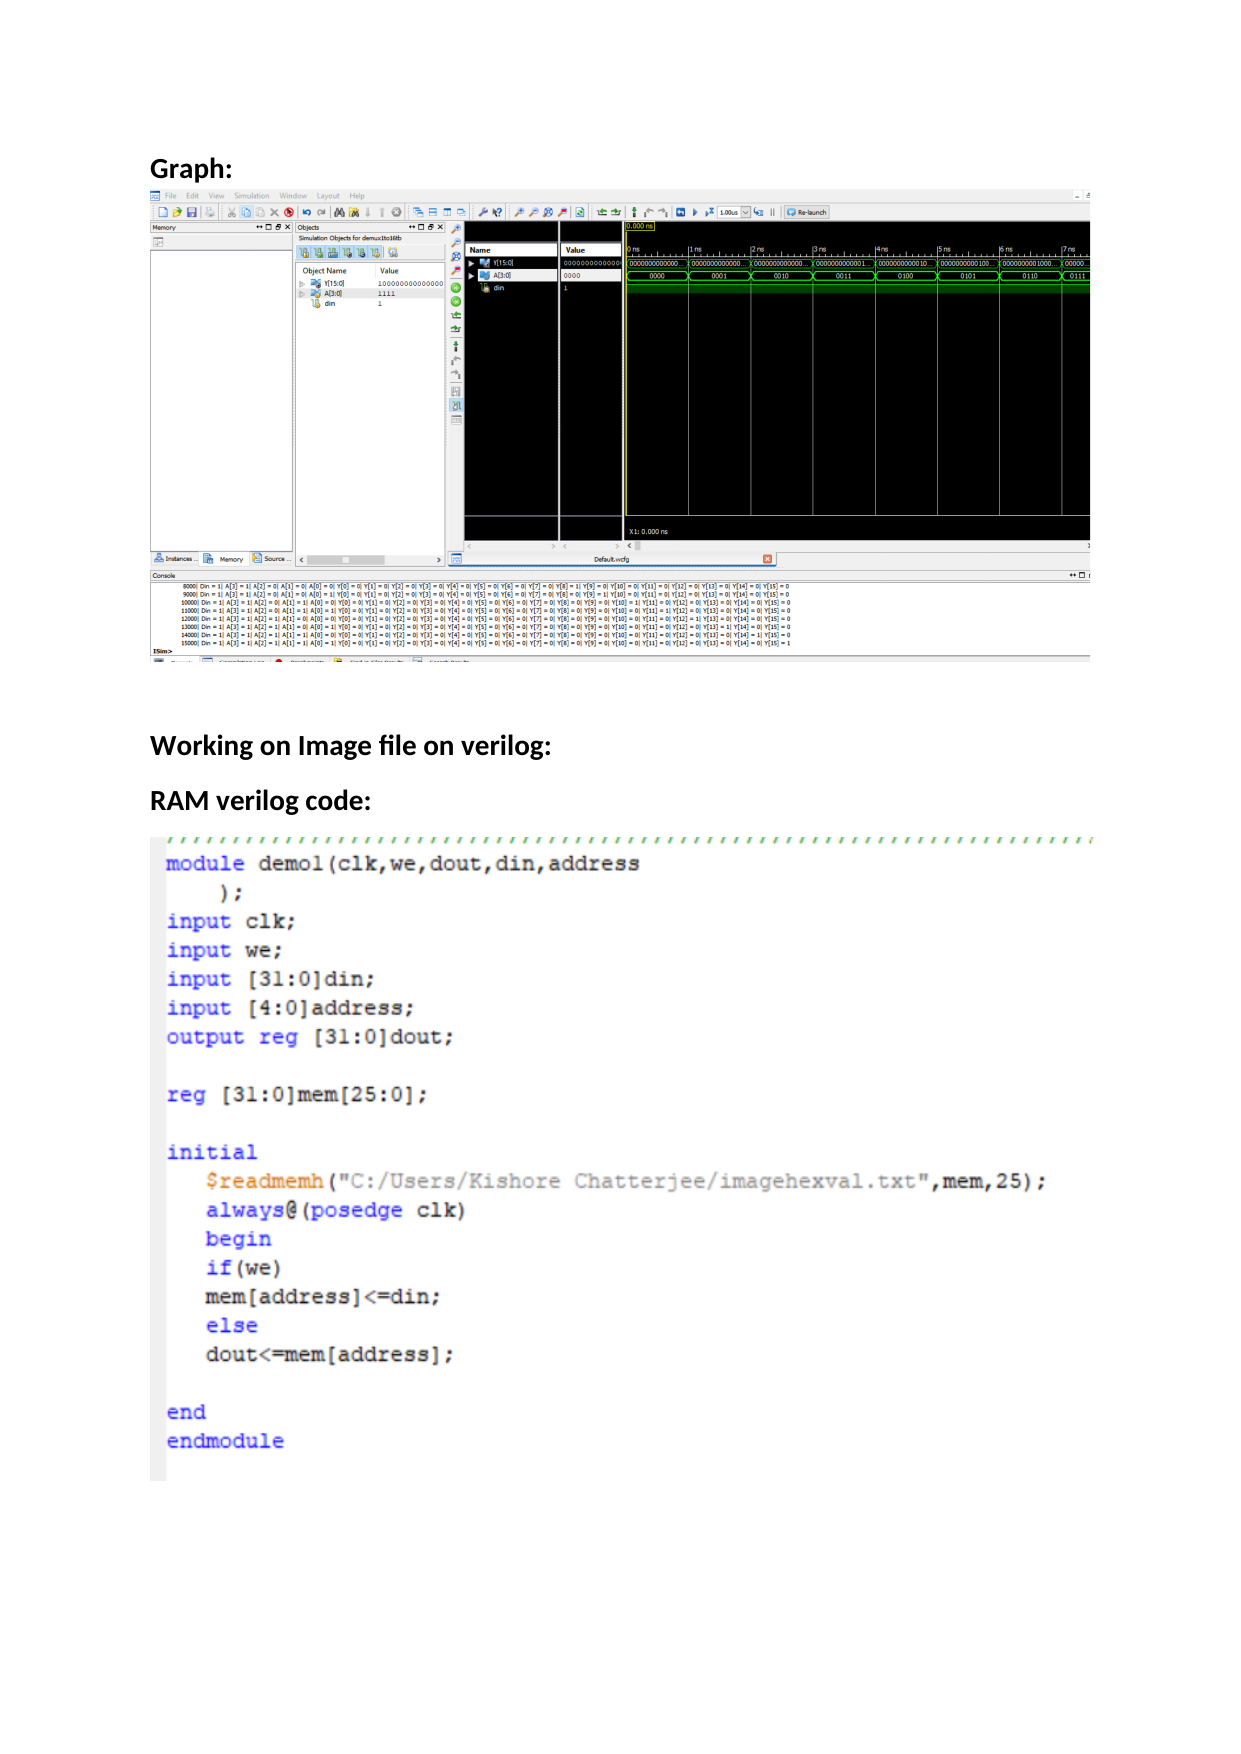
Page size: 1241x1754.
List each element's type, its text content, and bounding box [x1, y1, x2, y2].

text RAM verilog code: [150, 782, 1090, 818]
picture [150, 837, 1094, 1481]
picture [150, 187, 1091, 662]
text Graph: [150, 150, 1090, 187]
text Working on Image file on verilog: [150, 727, 1090, 762]
